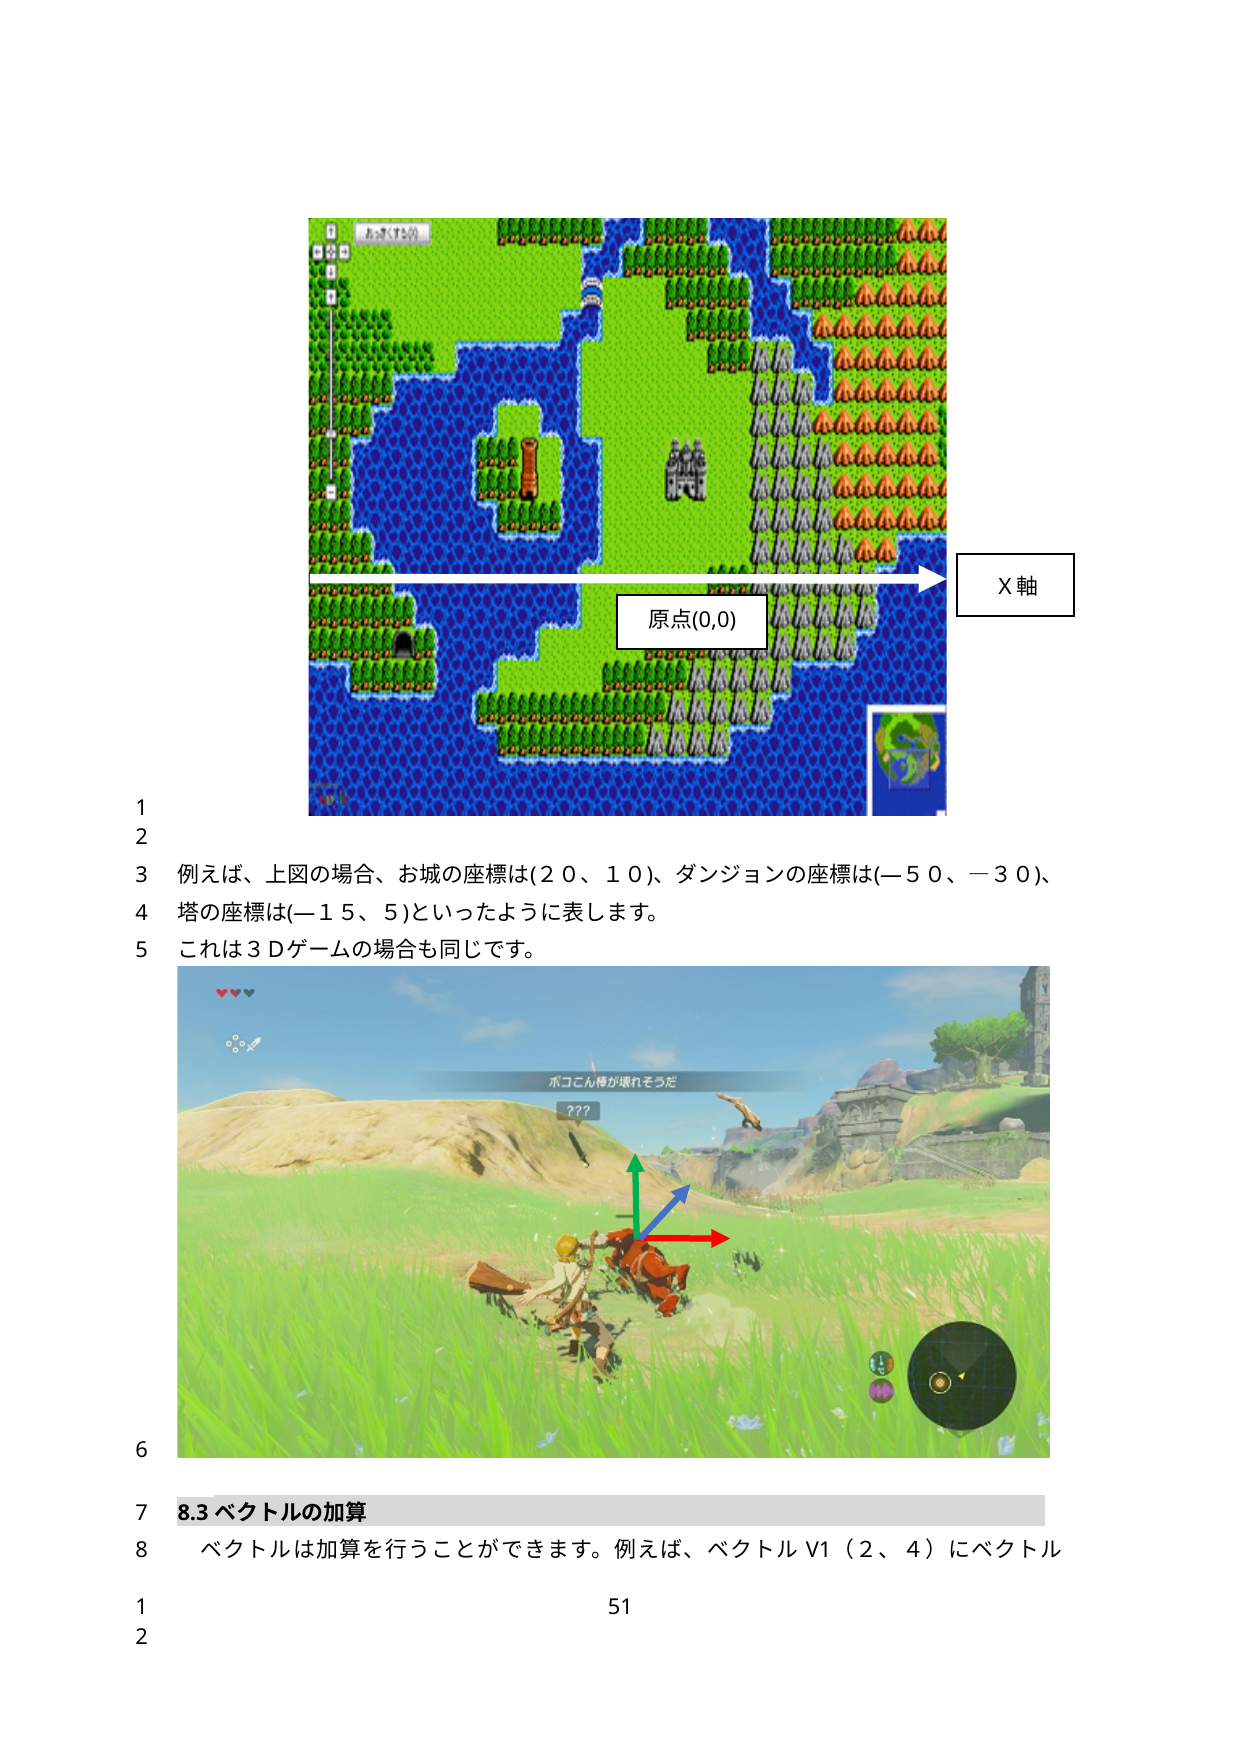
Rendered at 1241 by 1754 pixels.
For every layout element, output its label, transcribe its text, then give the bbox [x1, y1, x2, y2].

picture [308, 218, 947, 816]
text これは３Ｄゲームの場合も同じです。 [177, 929, 1063, 967]
picture [177, 966, 1050, 1458]
text 8.3 ベクトルの加算 [177, 1492, 1063, 1529]
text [177, 1529, 1063, 1567]
text 例えば、上図の場合、お城の座標は(２０、１０)、ダンジョンの座標は(―５０、―３０)、塔の座標は(―１５、５)といったように表します。 [177, 854, 1063, 929]
